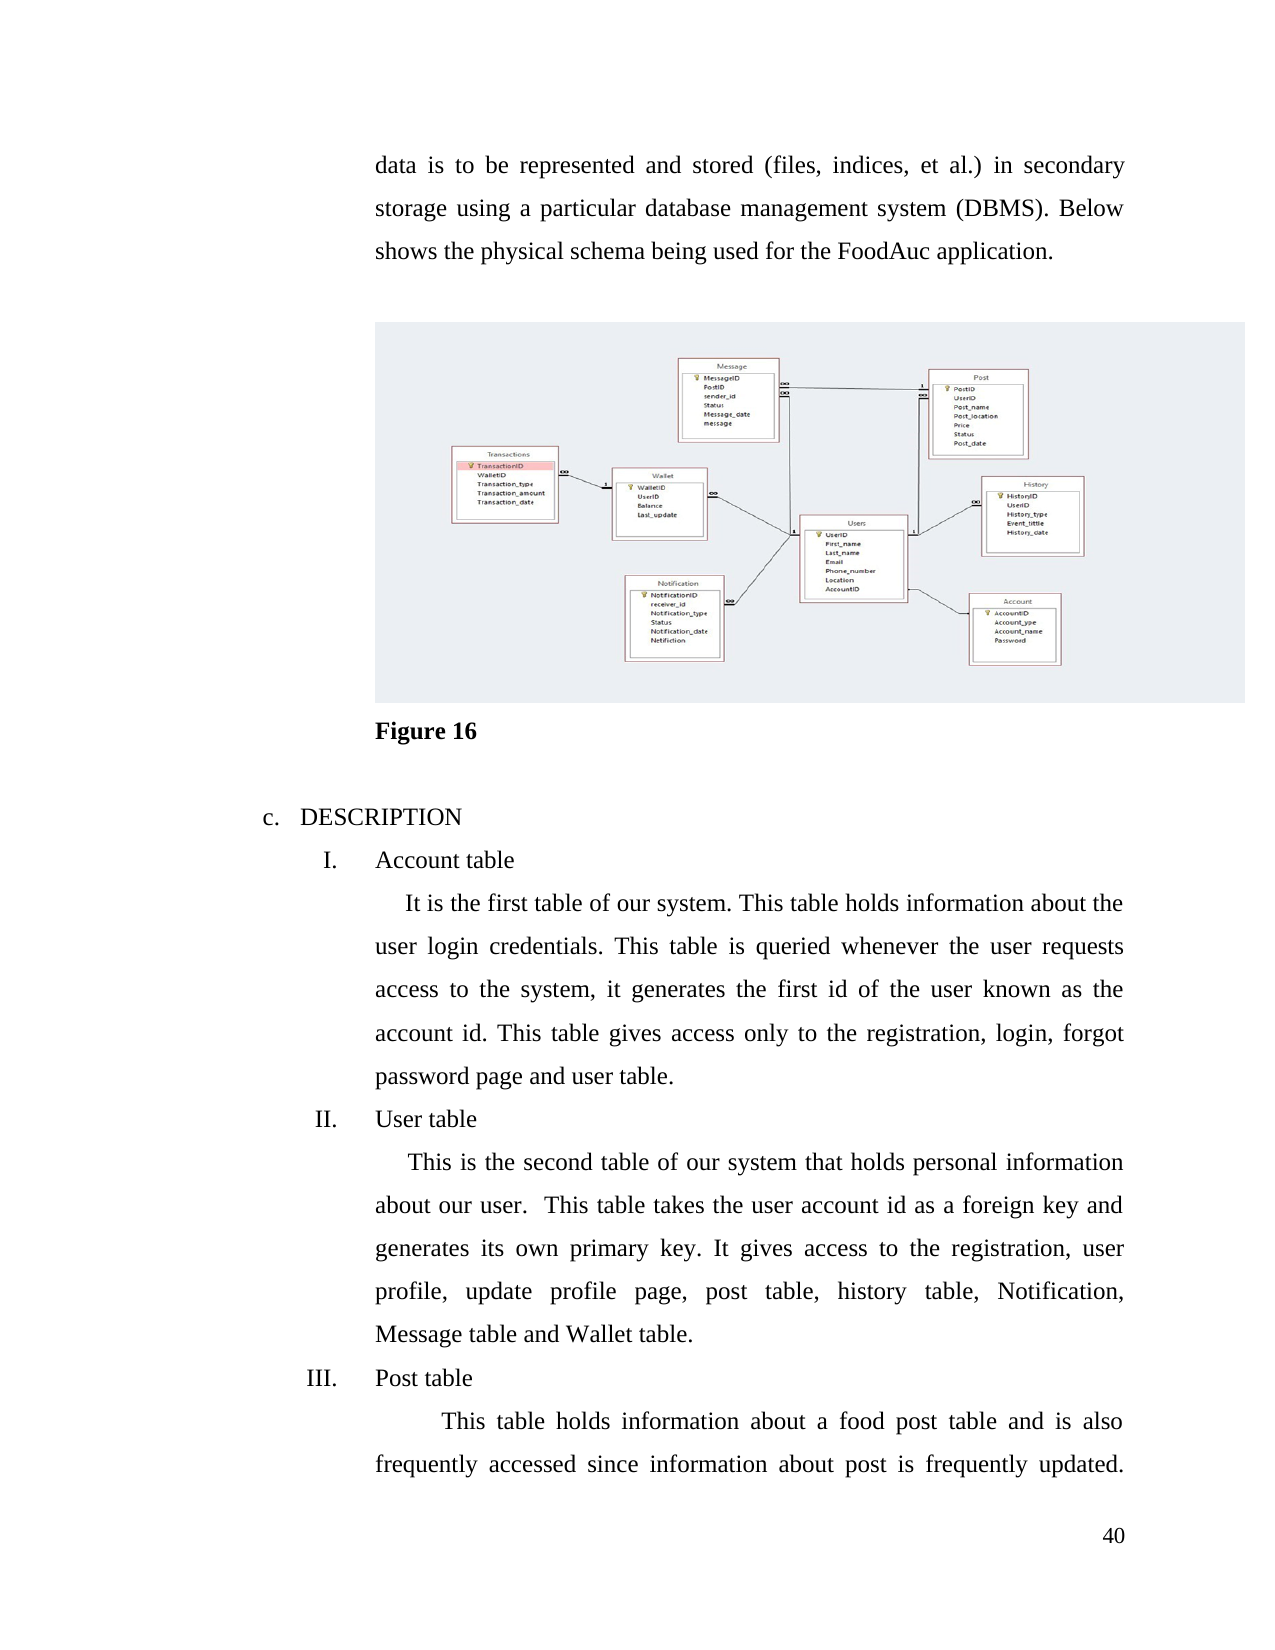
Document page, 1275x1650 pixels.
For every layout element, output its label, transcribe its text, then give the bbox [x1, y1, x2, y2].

text Figure 16 [375, 716, 1125, 744]
list Post table [337, 1363, 1125, 1391]
list Account table [337, 845, 1125, 874]
list DESCRIPTION [262, 802, 1125, 831]
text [375, 1406, 1125, 1478]
text It is the first table of our system. This table holds information about the user login credentials. This table is queried whenever the user requests access to the system, it generates the first id of the user known as the account id. This table gives access only to the registration, login, forgot password page and user table. [375, 888, 1125, 1089]
list User table [337, 1104, 1125, 1133]
picture [375, 322, 1245, 703]
text This is the second table of our system that holds personal information about our user. This table takes the user account id as a foreign key and generates its own primary key. It gives access to the registration, user profile, update profile page, post table, history table, Notification, Message table and Wallet table. [375, 1147, 1125, 1348]
